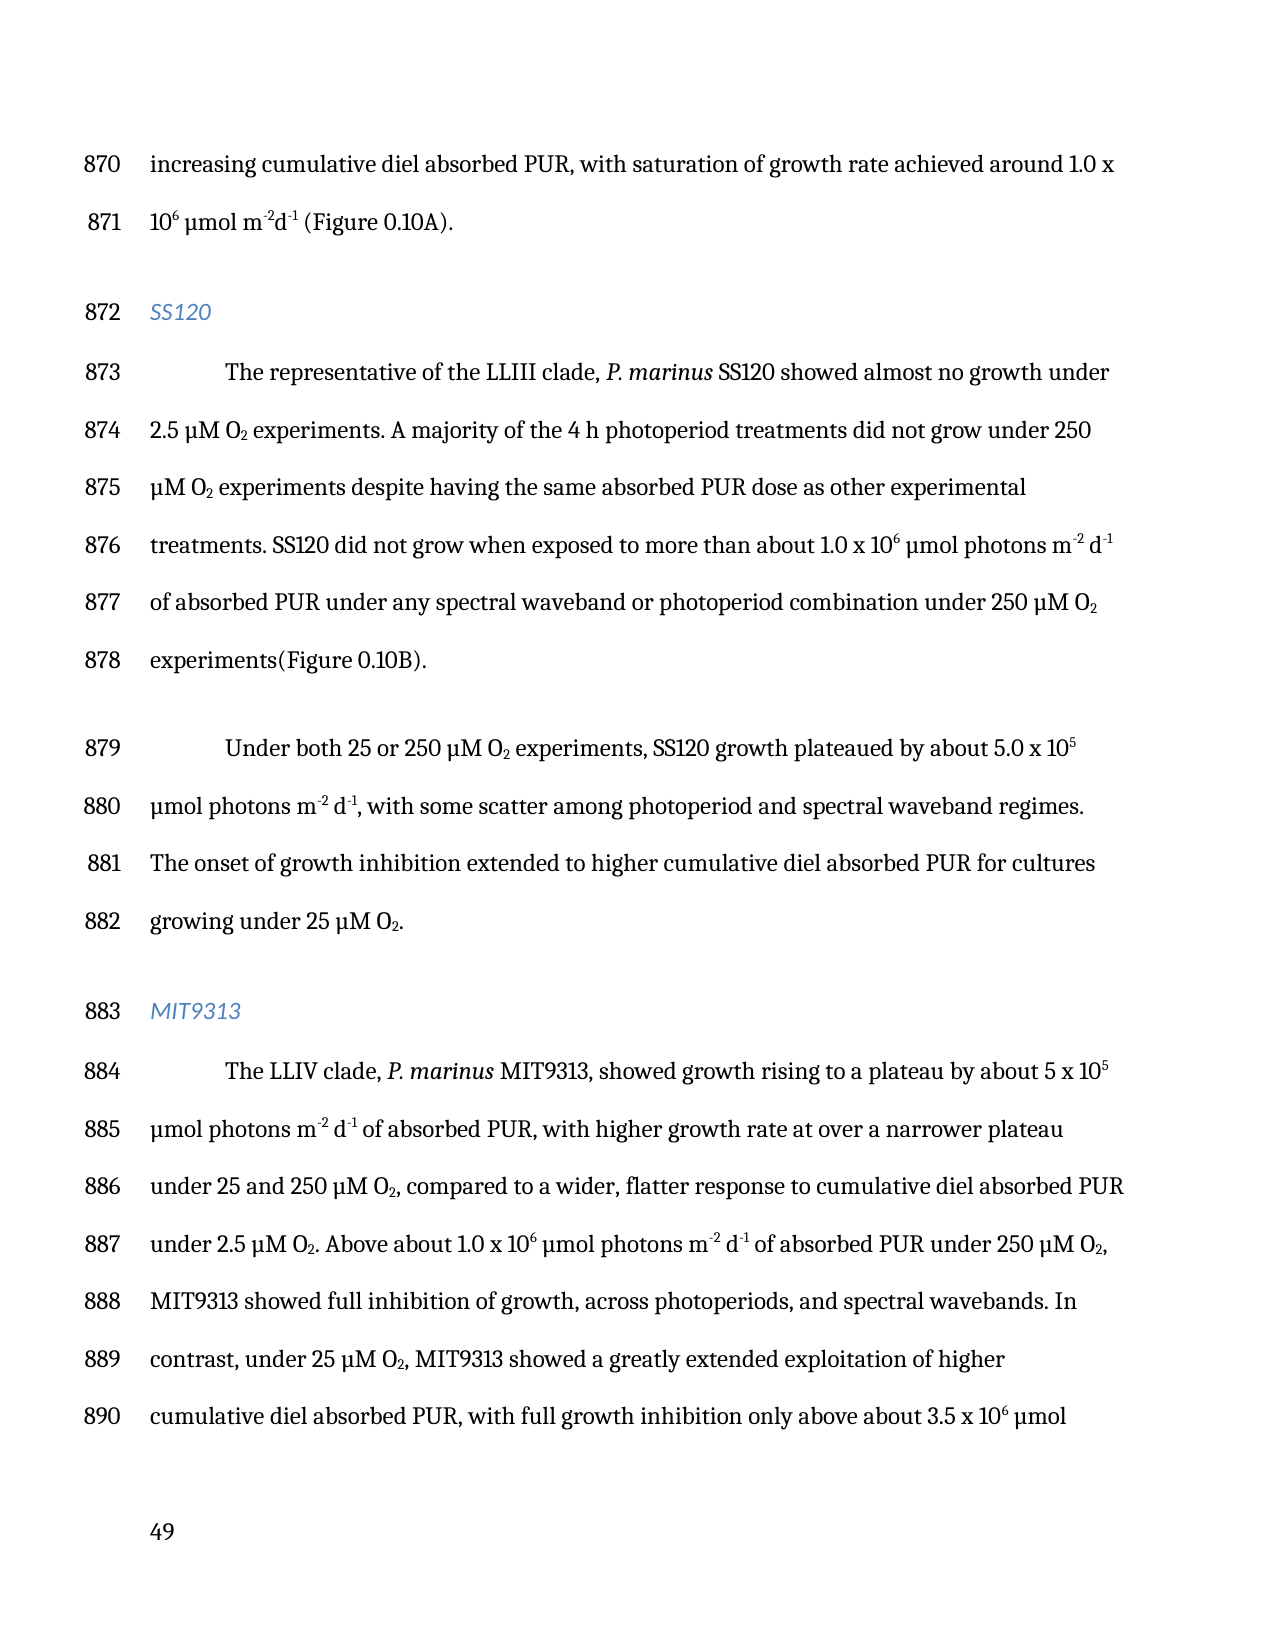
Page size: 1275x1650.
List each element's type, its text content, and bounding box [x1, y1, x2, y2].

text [150, 150, 1125, 236]
text Under both 25 or 250 µM O2 experiments, SS120 growth plateaued by about 5.0 x 105 µmol photons m-2 d-1, with some scatter among photoperiod and spectral waveband regimes. The onset of growth inhibition extended to higher cumulative diel absorbed PUR for cultures growing under 25 µM O2. [150, 734, 1125, 936]
subtitle SS120 [150, 296, 1125, 327]
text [150, 1057, 1125, 1431]
text The representative of the LLIII clade, P. marinus SS120 showed almost no growth under 2.5 µM O2 experiments. A majority of the 4 h photoperiod treatments did not grow under 250 µM O2 experiments despite having the same absorbed PUR dose as other experimental treatments. SS120 did not grow when exposed to more than about 1.0 x 106 µmol photons m-2 d-1 of absorbed PUR under any spectral waveband or photoperiod combination under 250 µM O2 experiments(Figure 0.10B). [150, 358, 1125, 674]
subtitle MIT9313 [150, 996, 1125, 1026]
